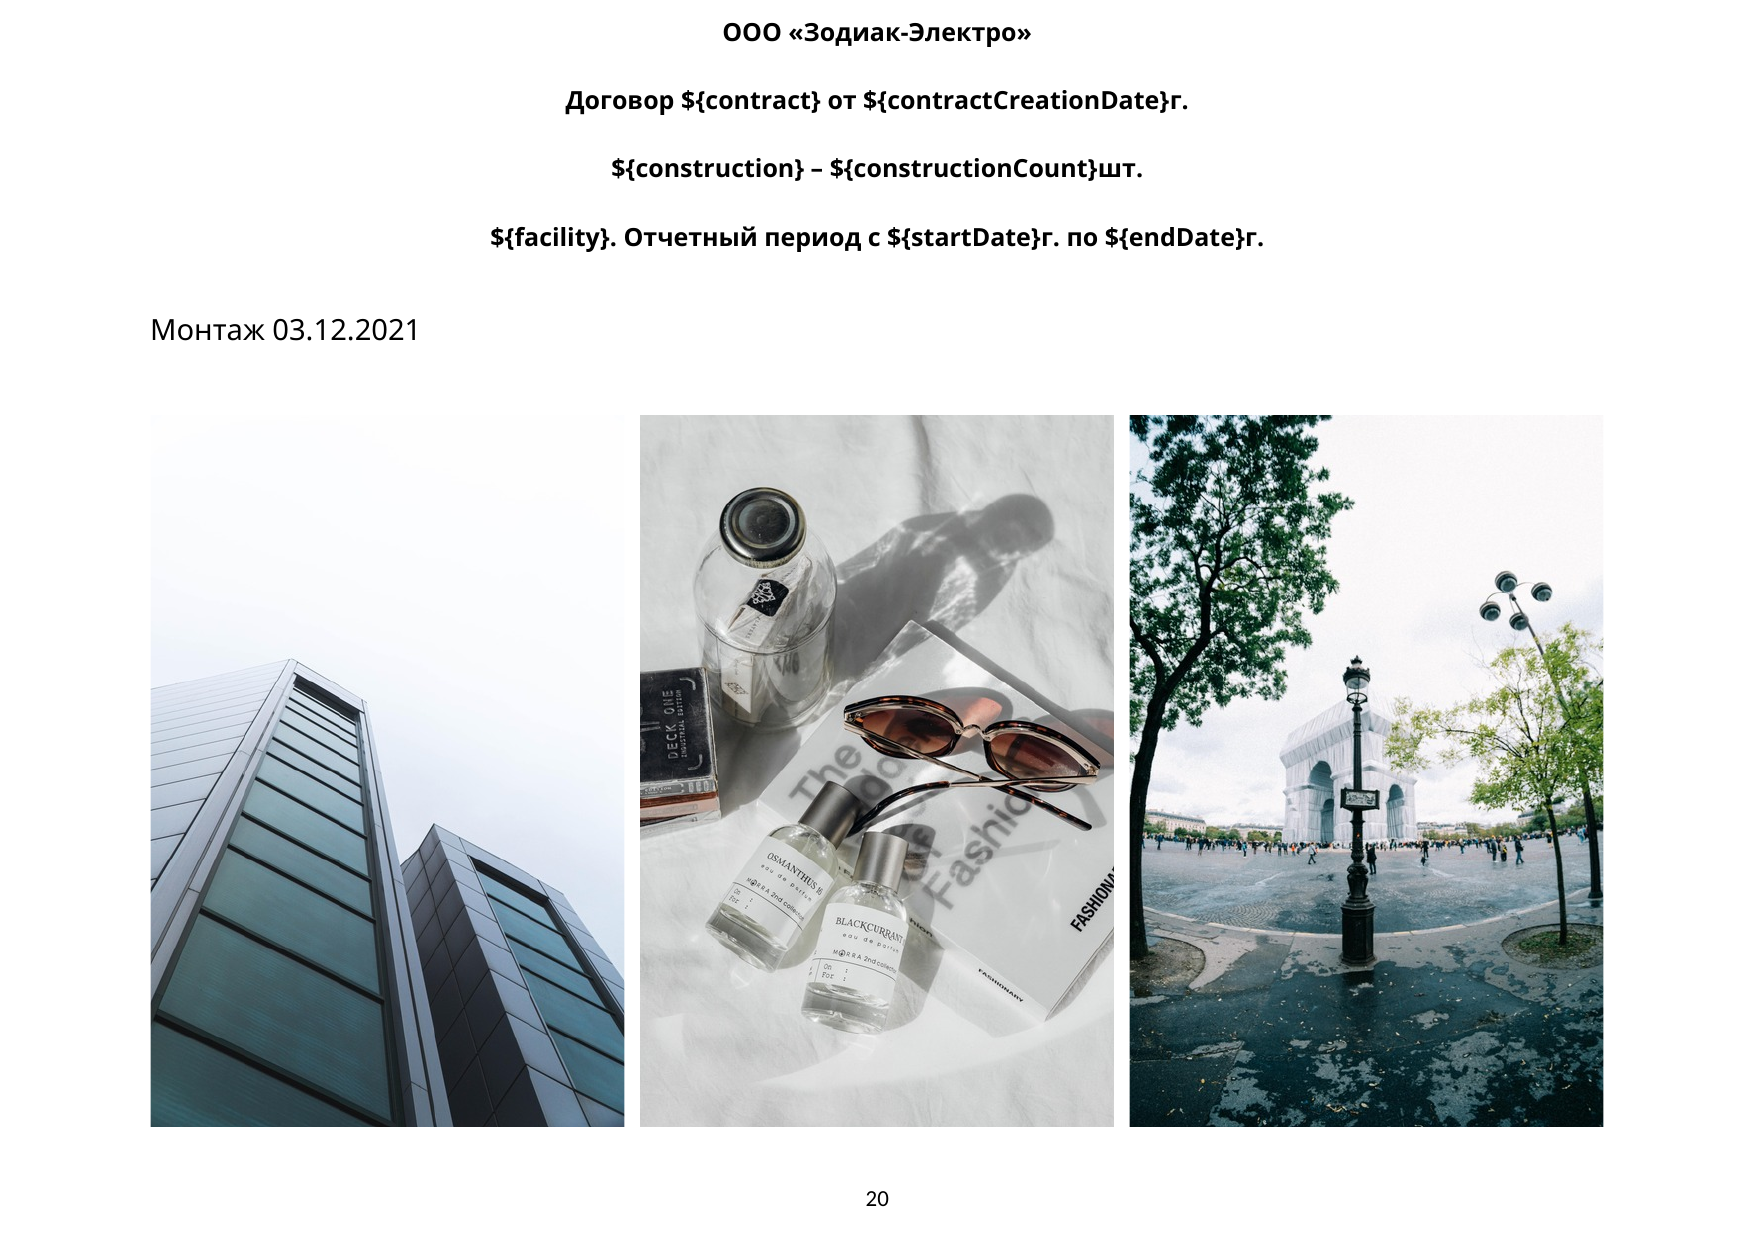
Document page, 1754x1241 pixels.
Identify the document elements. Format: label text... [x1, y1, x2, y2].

picture [150, 415, 625, 1127]
picture [1129, 415, 1604, 1127]
text Монтаж 03.12.2021 [150, 309, 1604, 349]
picture [640, 415, 1114, 1127]
